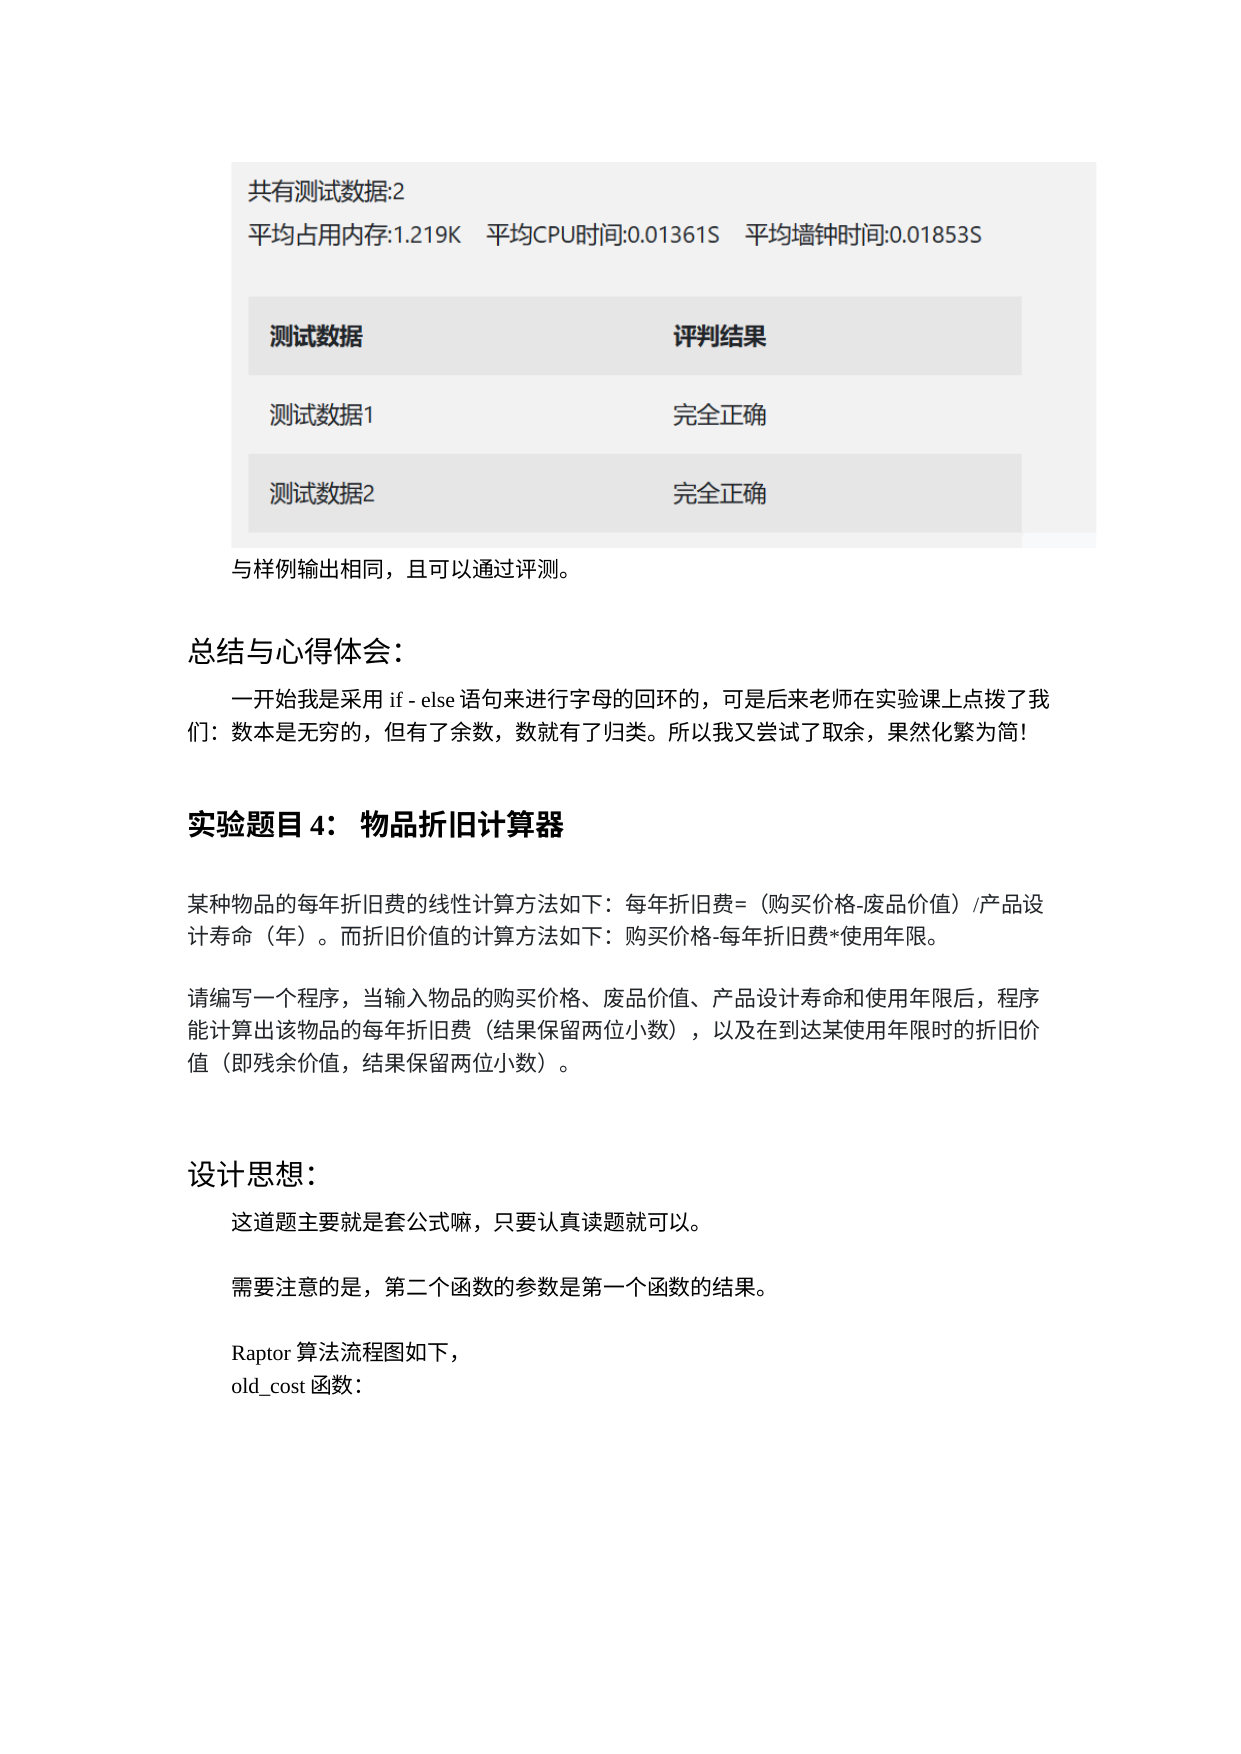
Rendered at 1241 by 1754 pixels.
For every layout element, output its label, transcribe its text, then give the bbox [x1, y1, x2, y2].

text 总结与心得体会： [187, 617, 1053, 682]
text 某种物品的每年折旧费的线性计算方法如下：每年折旧费=（购买价格-废品价值）/产品设计寿命（年）。而折旧价值的计算方法如下：购买价格-每年折旧费*使用年限。 [187, 886, 1053, 951]
text 一开始我是采用if - else语句来进行字母的回环的，可是后来老师在实验课上点拨了我们：数本是无穷的，但有了余数，数就有了归类。所以我又尝试了取余，果然化繁为简！ [187, 682, 1053, 747]
picture [231, 162, 1097, 548]
text 设计思想： [187, 1140, 1053, 1205]
text 请编写一个程序，当输入物品的购买价格、废品价值、产品设计寿命和使用年限后，程序能计算出该物品的每年折旧费（结果保留两位小数），以及在到达某使用年限时的折旧价值（即残余价值，结果保留两位小数）。 [187, 981, 1053, 1078]
text Raptor 算法流程图如下， [187, 1335, 1053, 1367]
text 实验题目4： 物品折旧计算器 [187, 790, 1053, 855]
text 与样例输出相同，且可以通过评测。 [187, 552, 1053, 584]
text 这道题主要就是套公式嘛，只要认真读题就可以。 [187, 1205, 1053, 1237]
text 需要注意的是，第二个函数的参数是第一个函数的结果。 [187, 1270, 1053, 1302]
text old_cost函数： [187, 1367, 1053, 1400]
